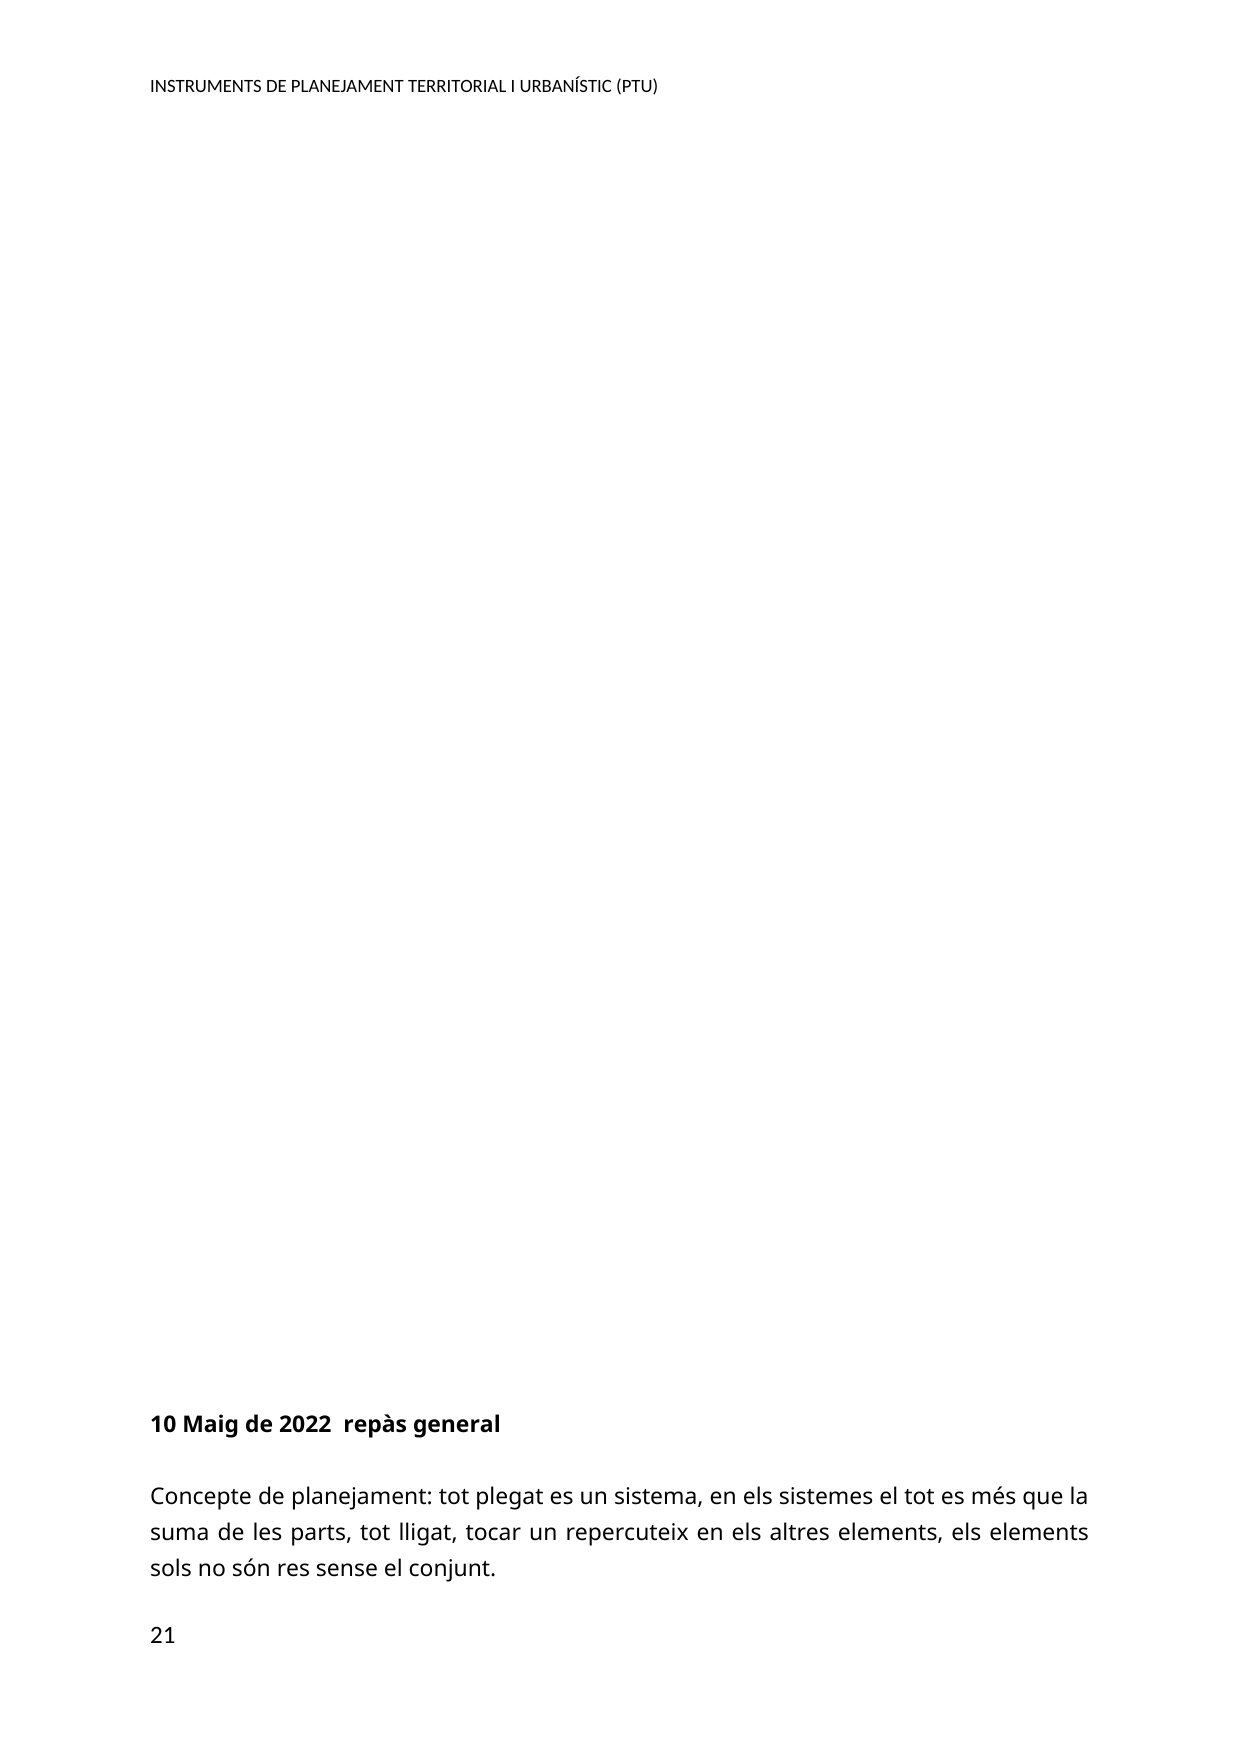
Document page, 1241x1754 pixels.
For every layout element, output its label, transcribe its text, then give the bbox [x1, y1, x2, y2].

text 10 Maig de 2022 repàs general [150, 1408, 1090, 1439]
text Concepte de planejament: tot plegat es un sistema, en els sistemes el tot es més que la suma de les parts, tot lligat, tocar un repercuteix en els altres elements, els elements sols no són res sense el conjunt. [150, 1480, 1090, 1583]
